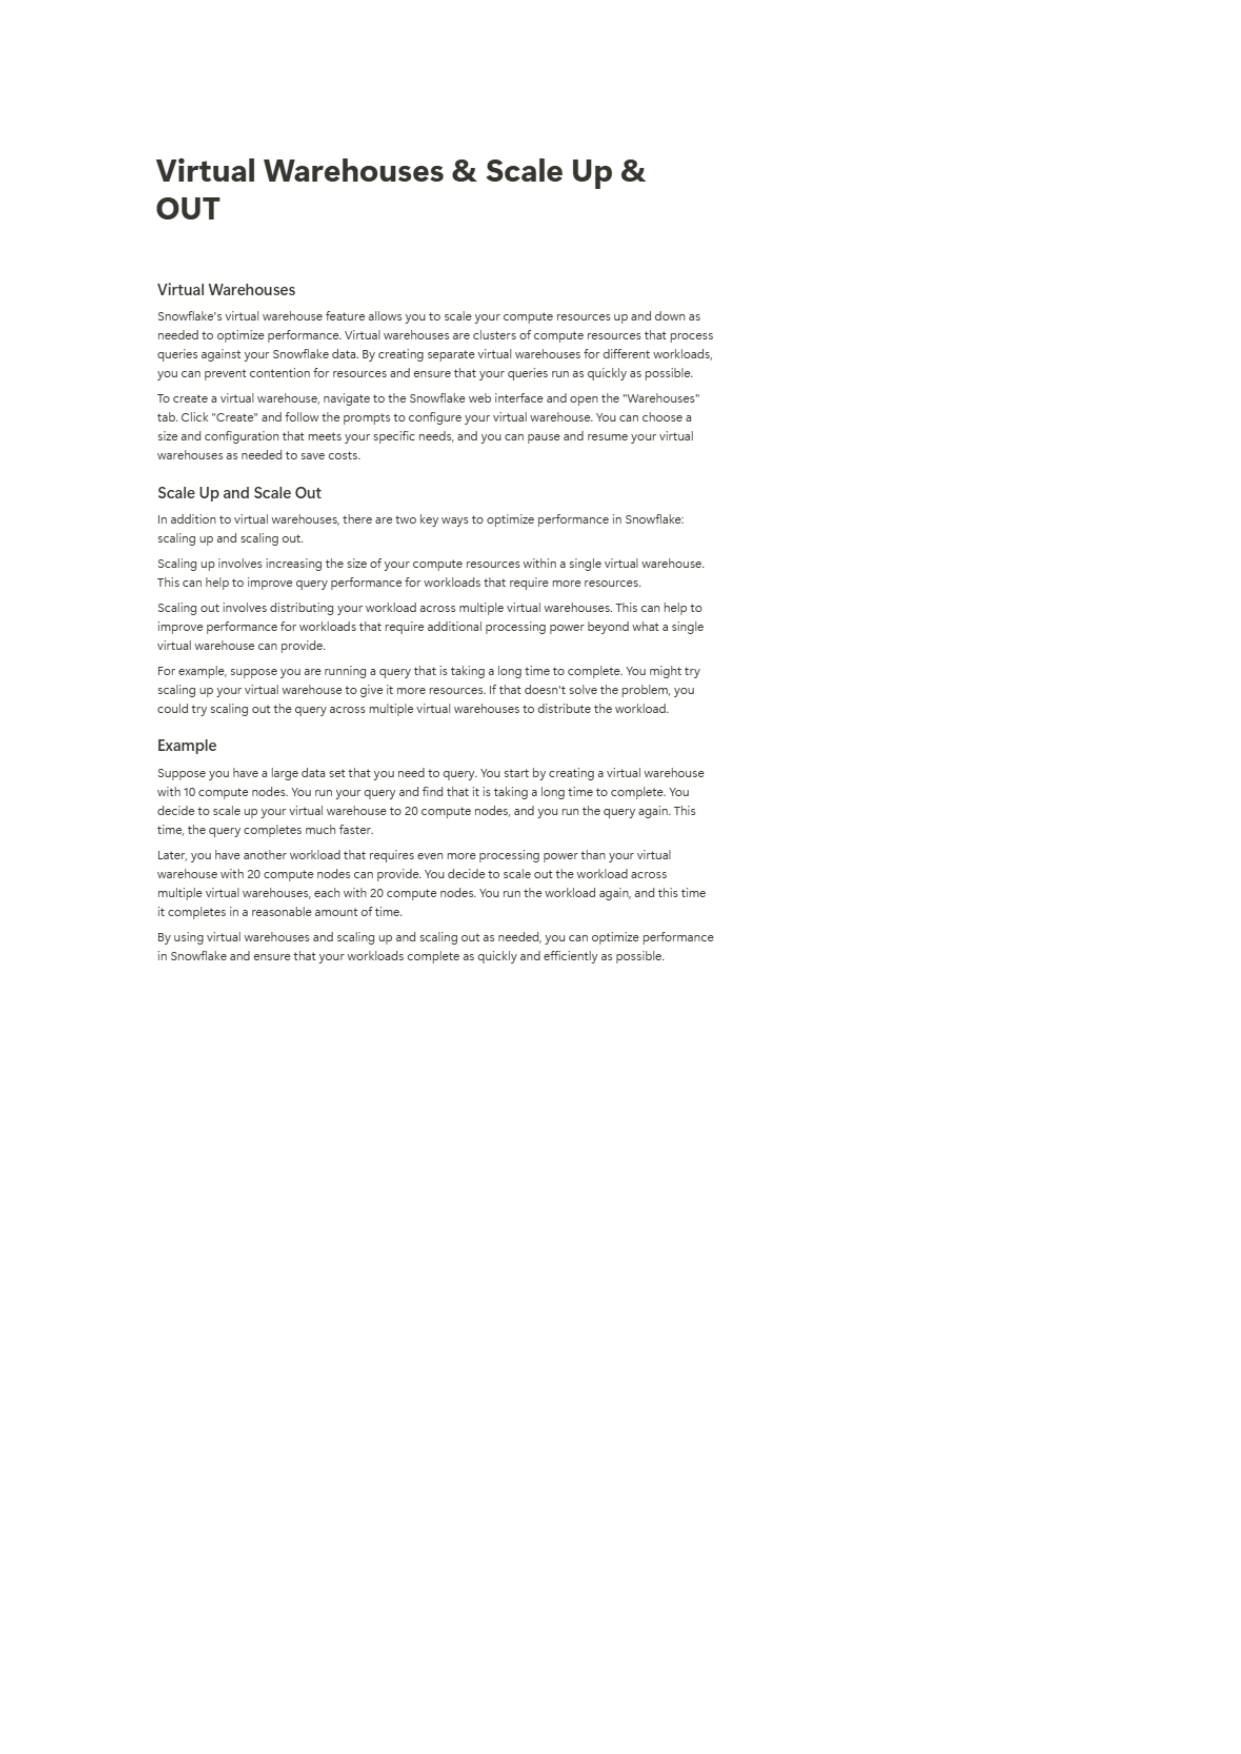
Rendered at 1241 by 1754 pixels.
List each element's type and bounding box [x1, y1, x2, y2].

picture [150, 150, 732, 973]
